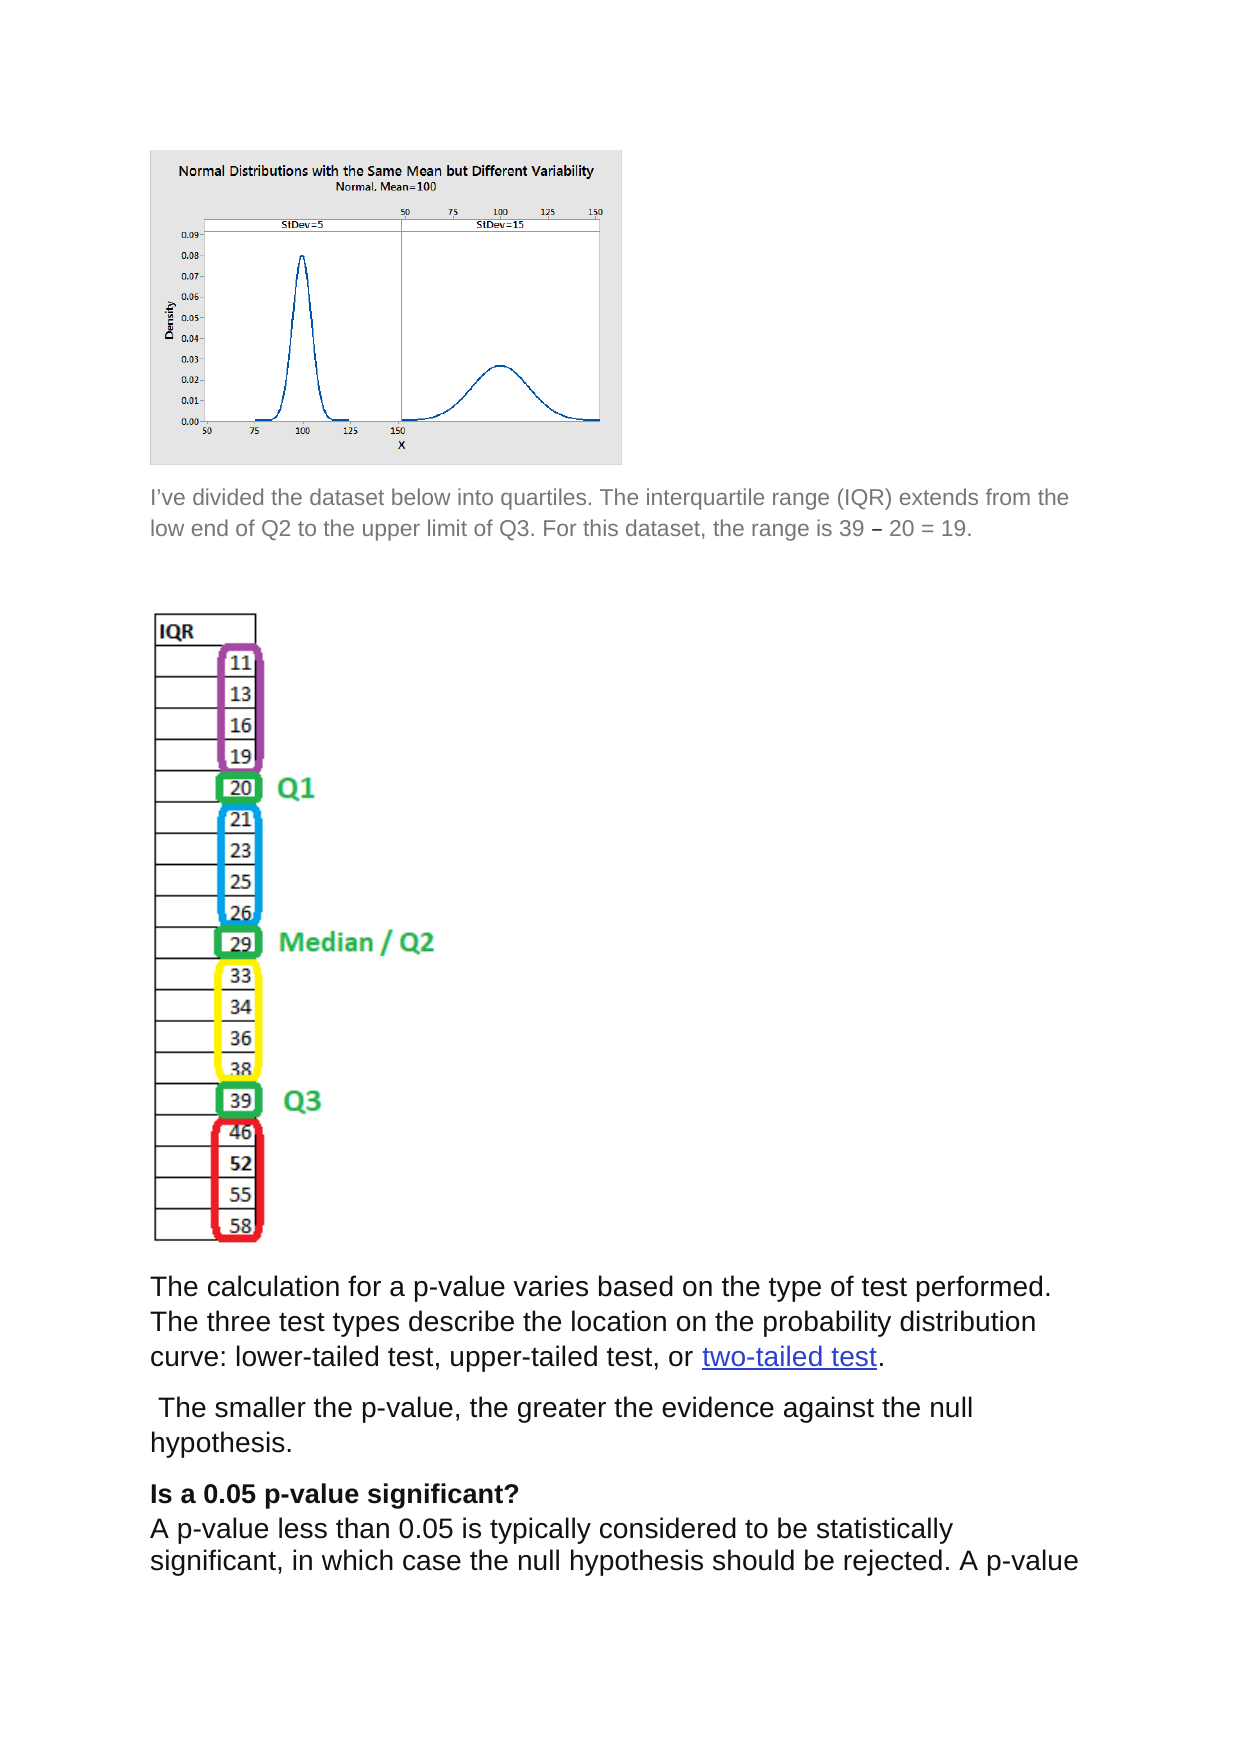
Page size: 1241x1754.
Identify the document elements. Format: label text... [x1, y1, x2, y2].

text The smaller the p-value, the greater the evidence against the null hypothesis. [150, 1391, 1090, 1459]
text I’ve divided the dataset below into quartiles. The interquartile range (IQR) extends from the low end of Q2 to the upper limit of Q3. For this dataset, the range is 39 – 20 = 19. [150, 483, 1090, 543]
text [150, 1512, 1090, 1576]
text The calculation for a p-value varies based on the type of test performed. The three test types describe the location on the probability distribution curve: lower-tailed test, upper-tailed test, or two-tailed test. [150, 1270, 1090, 1372]
picture [150, 609, 462, 1252]
picture [150, 150, 622, 465]
subtitle Is a 0.05 p-value significant? [150, 1478, 1090, 1509]
